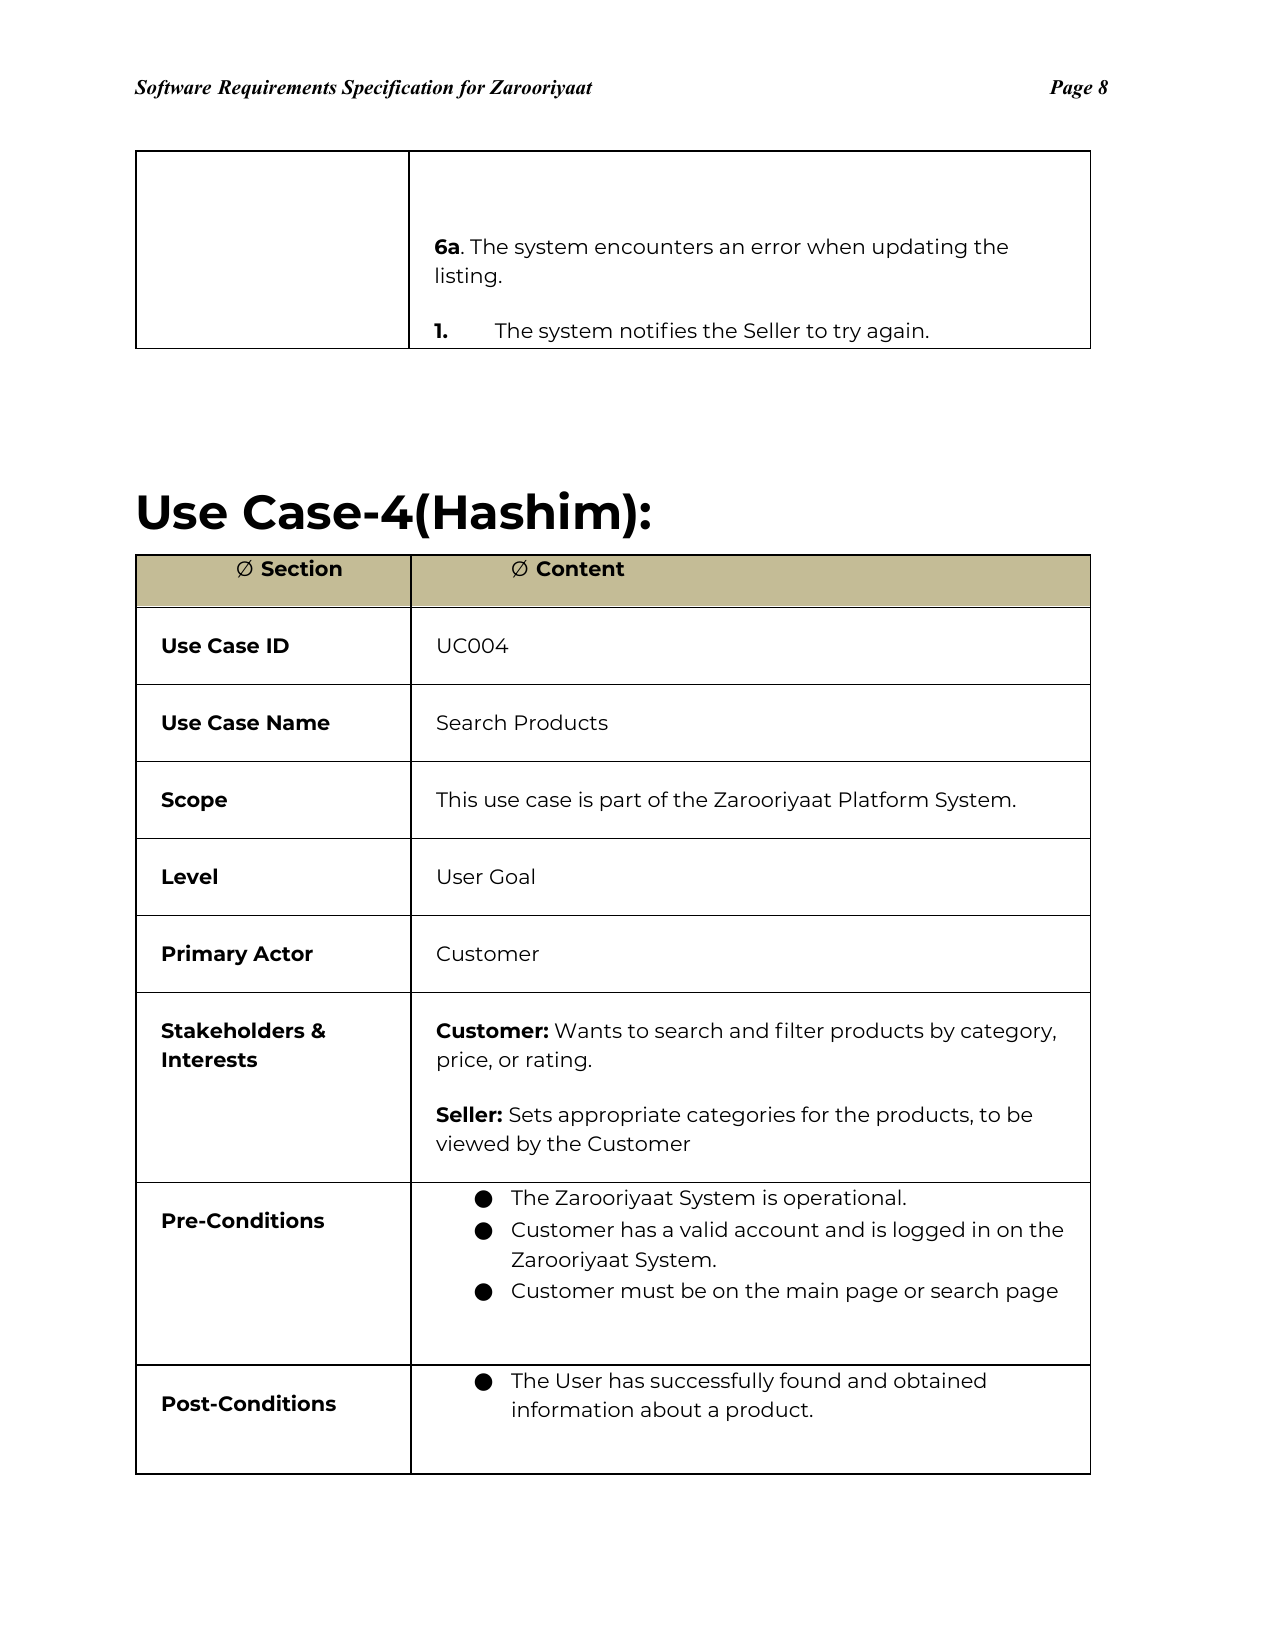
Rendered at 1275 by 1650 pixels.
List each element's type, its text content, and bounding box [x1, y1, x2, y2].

table_cell Level [137, 839, 410, 915]
table_cell Customer: Wants to search and filter products by category, price, or rating. Seller: Sets appropriate categories for the products, to be viewed by the Customer [412, 993, 1090, 1181]
table_cell Post-Conditions [137, 1366, 410, 1473]
table_cell Primary Actor [137, 916, 410, 992]
table_cell The Zarooriyaat System is operational. Customer has a valid account and is logged in on the Zarooriyaat System. Customer must be on the main page or search page [412, 1183, 1090, 1364]
table_cell The User has successfully found and obtained information about a product. [412, 1366, 1090, 1473]
table_cell This use case is part of the Zarooriyaat Platform System. [412, 762, 1090, 838]
table_cell Use Case Name [137, 685, 410, 761]
table_cell Use Case ID [137, 608, 410, 683]
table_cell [137, 152, 408, 348]
table_cell Customer [412, 916, 1090, 992]
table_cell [410, 152, 1090, 348]
table_cell UC004 [412, 608, 1090, 683]
table_cell Pre-Conditions [137, 1183, 410, 1364]
table_header Ø Content [412, 556, 1090, 606]
table_cell User Goal [412, 839, 1090, 915]
table_cell Scope [137, 762, 410, 838]
table_header Ø Section [137, 556, 410, 606]
table_cell Stakeholders & Interests [137, 993, 410, 1181]
subtitle Use Case-4(Hashim): [135, 483, 1140, 542]
table_cell Search Products [412, 685, 1090, 761]
